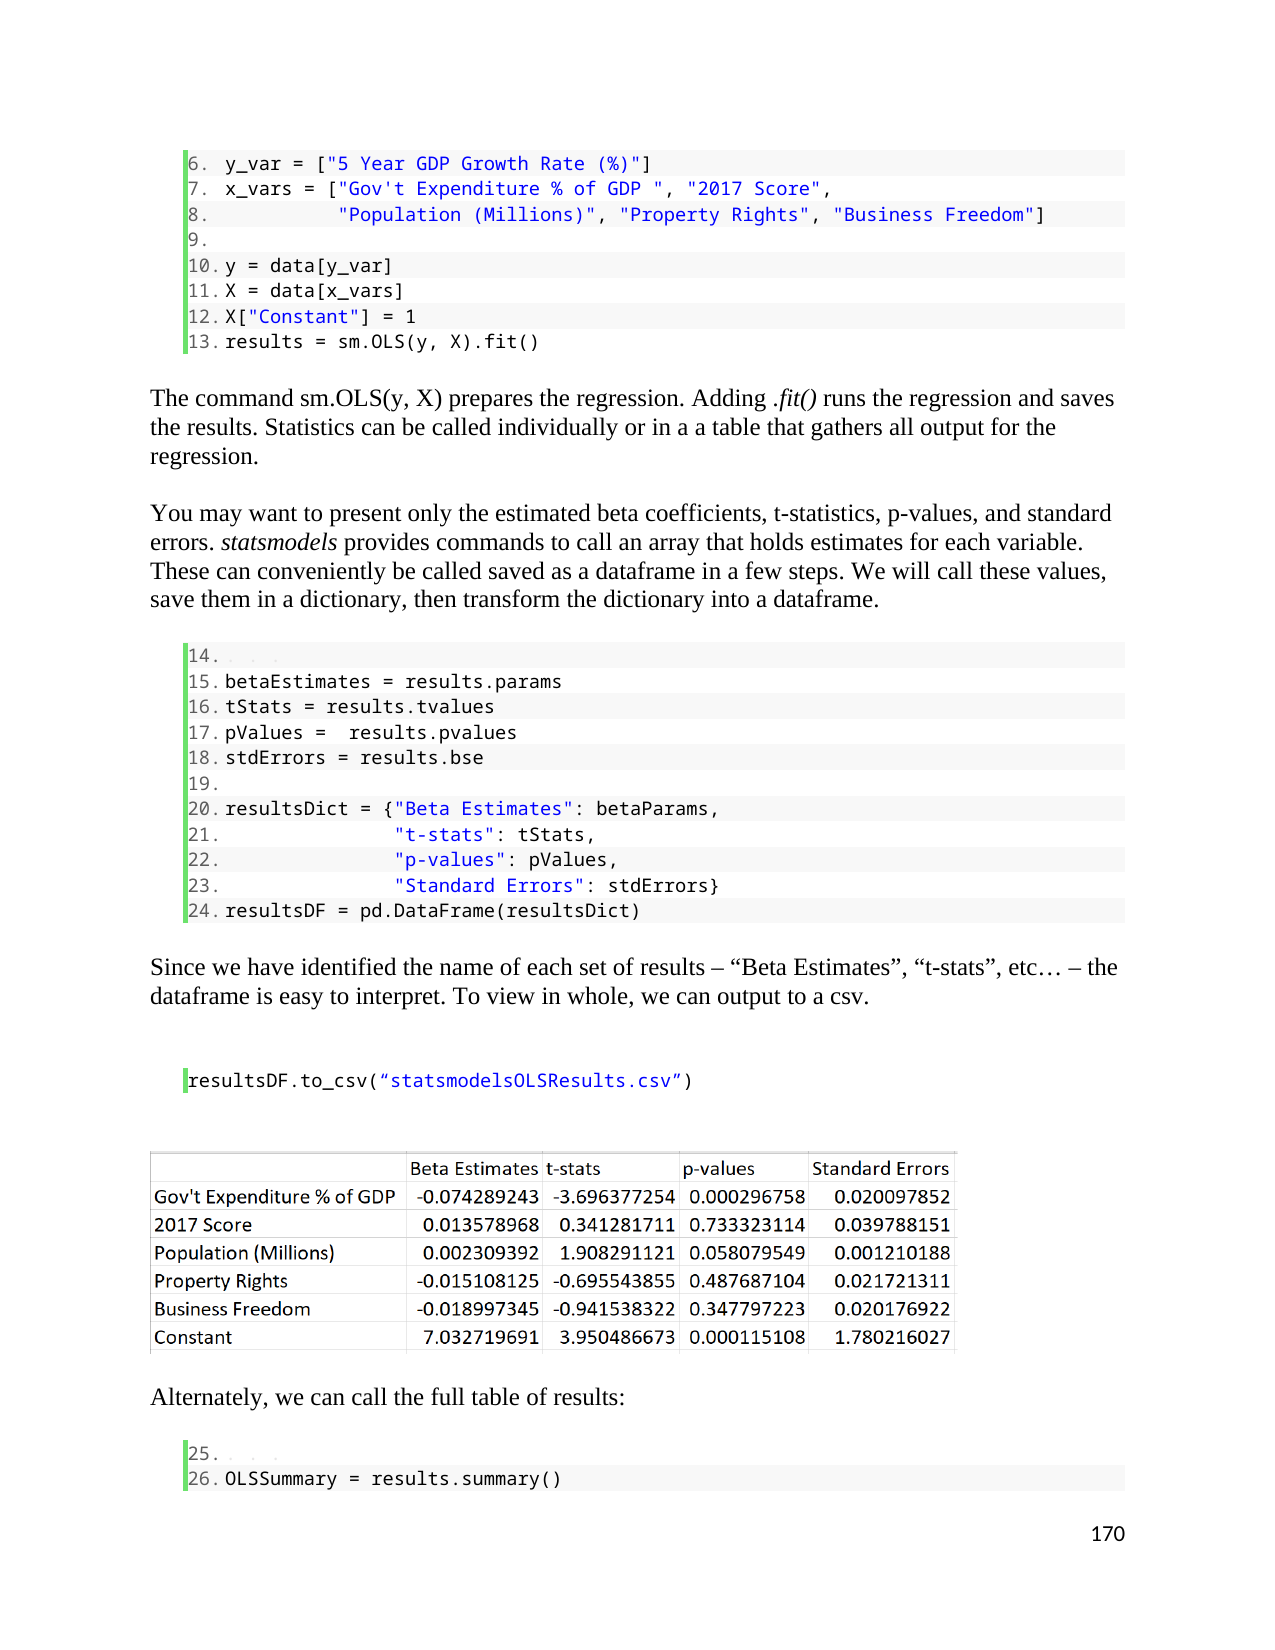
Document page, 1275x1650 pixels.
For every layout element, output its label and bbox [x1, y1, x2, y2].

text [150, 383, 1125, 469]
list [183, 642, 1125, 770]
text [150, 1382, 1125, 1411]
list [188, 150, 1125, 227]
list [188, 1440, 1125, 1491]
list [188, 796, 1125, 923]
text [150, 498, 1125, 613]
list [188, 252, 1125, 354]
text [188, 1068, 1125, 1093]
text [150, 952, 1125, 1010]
picture [150, 1151, 958, 1354]
